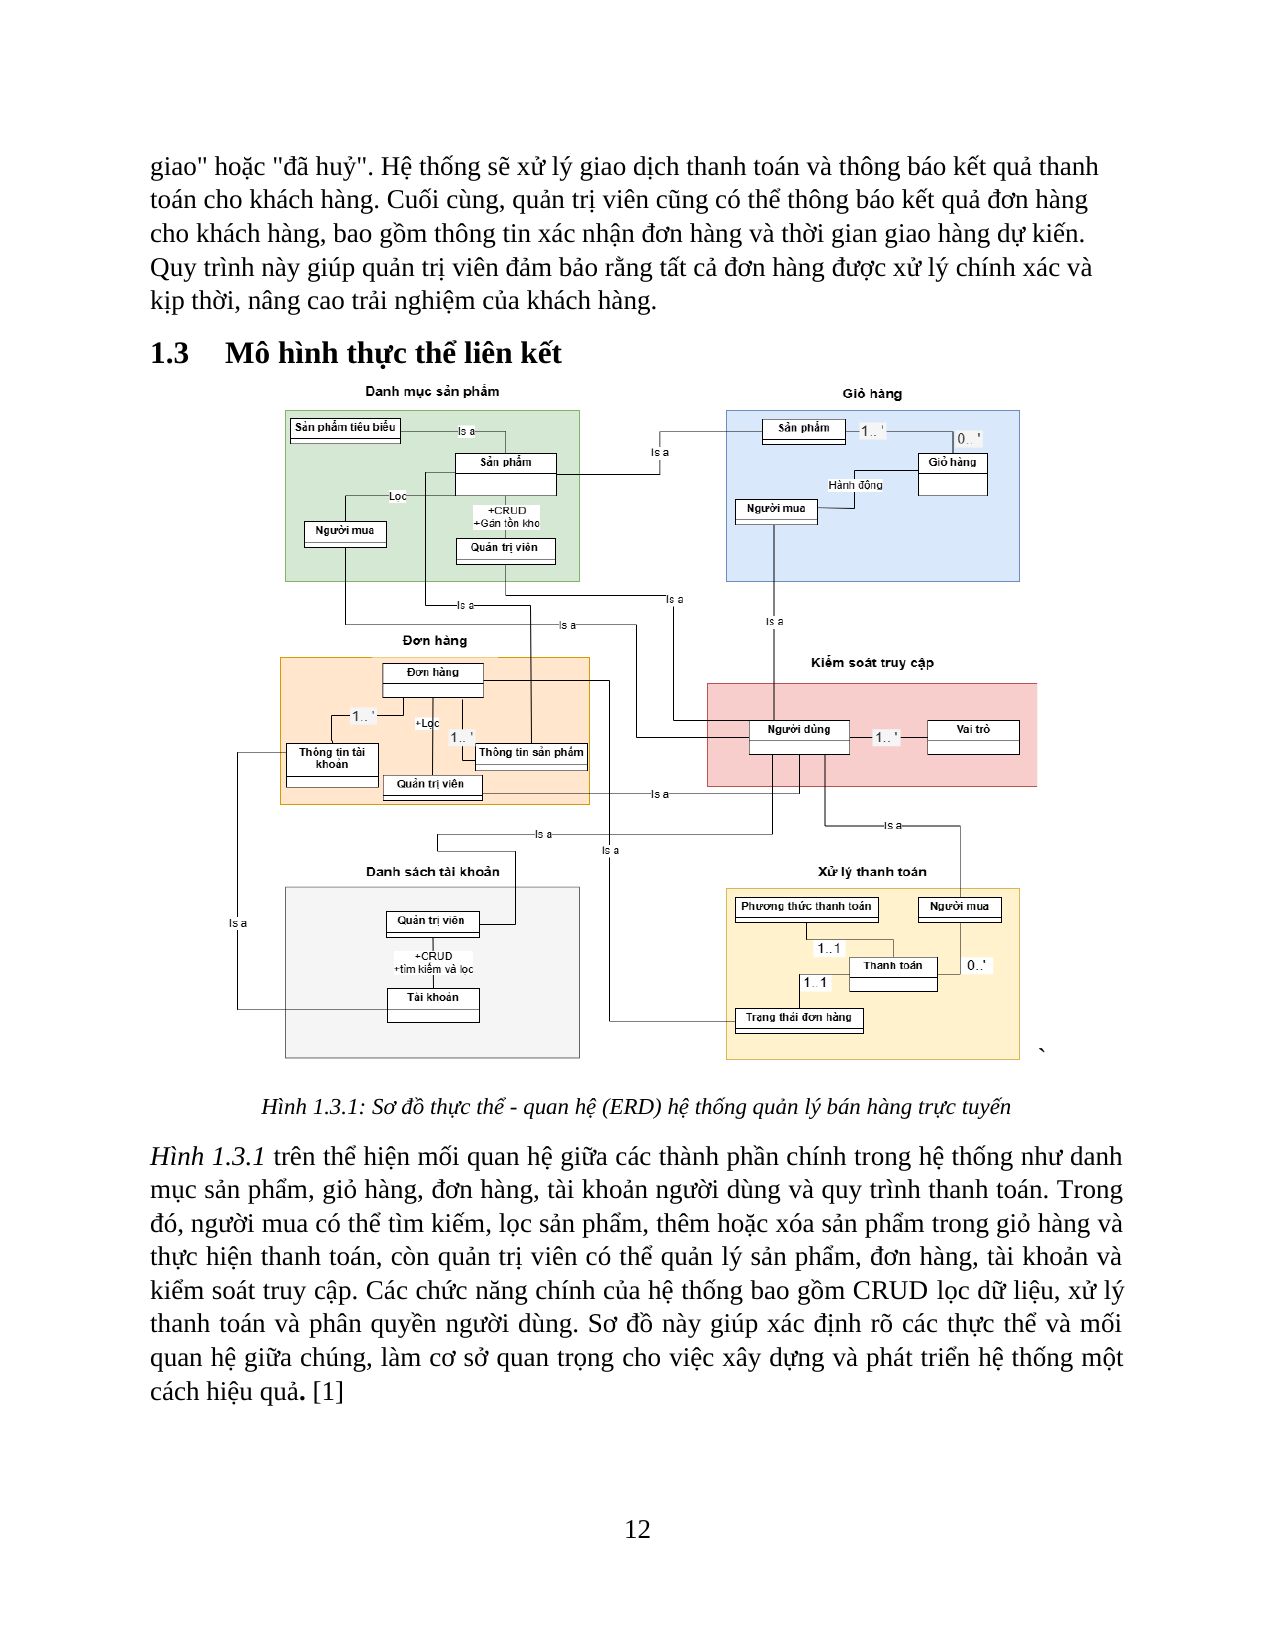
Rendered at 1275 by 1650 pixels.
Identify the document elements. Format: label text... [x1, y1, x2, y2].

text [150, 150, 1125, 315]
subtitle Mô hình thực thể liên kết [150, 334, 1125, 370]
text Hình 1.3.1: Sơ đồ thực thể - quan hệ (ERD) hệ thống quản lý bán hàng trực tuyến [150, 1093, 1125, 1119]
text Hình 1.3.1 trên thể hiện mối quan hệ giữa các thành phần chính trong hệ thống như danh mục sản phẩm, giỏ hàng, đơn hàng, tài khoản người dùng và quy trình thanh toán. Trong đó, người mua có thể tìm kiếm, lọc sản phẩm, thêm hoặc xóa sản phẩm trong giỏ hàng và thực hiện thanh toán, còn quản trị viên có thể quản lý sản phẩm, đơn hàng, tài khoản và kiểm soát truy cập. Các chức năng chính của hệ thống bao gồm CRUD lọc dữ liệu, xử lý thanh toán và phân quyền người dùng. Sơ đồ này giúp xác định rõ các thực thể và mối quan hệ giữa chúng, làm cơ sở quan trọng cho việc xây dựng và phát triển hệ thống một cách hiệu quả. [150, 1140, 1125, 1406]
picture [228, 373, 1038, 1068]
